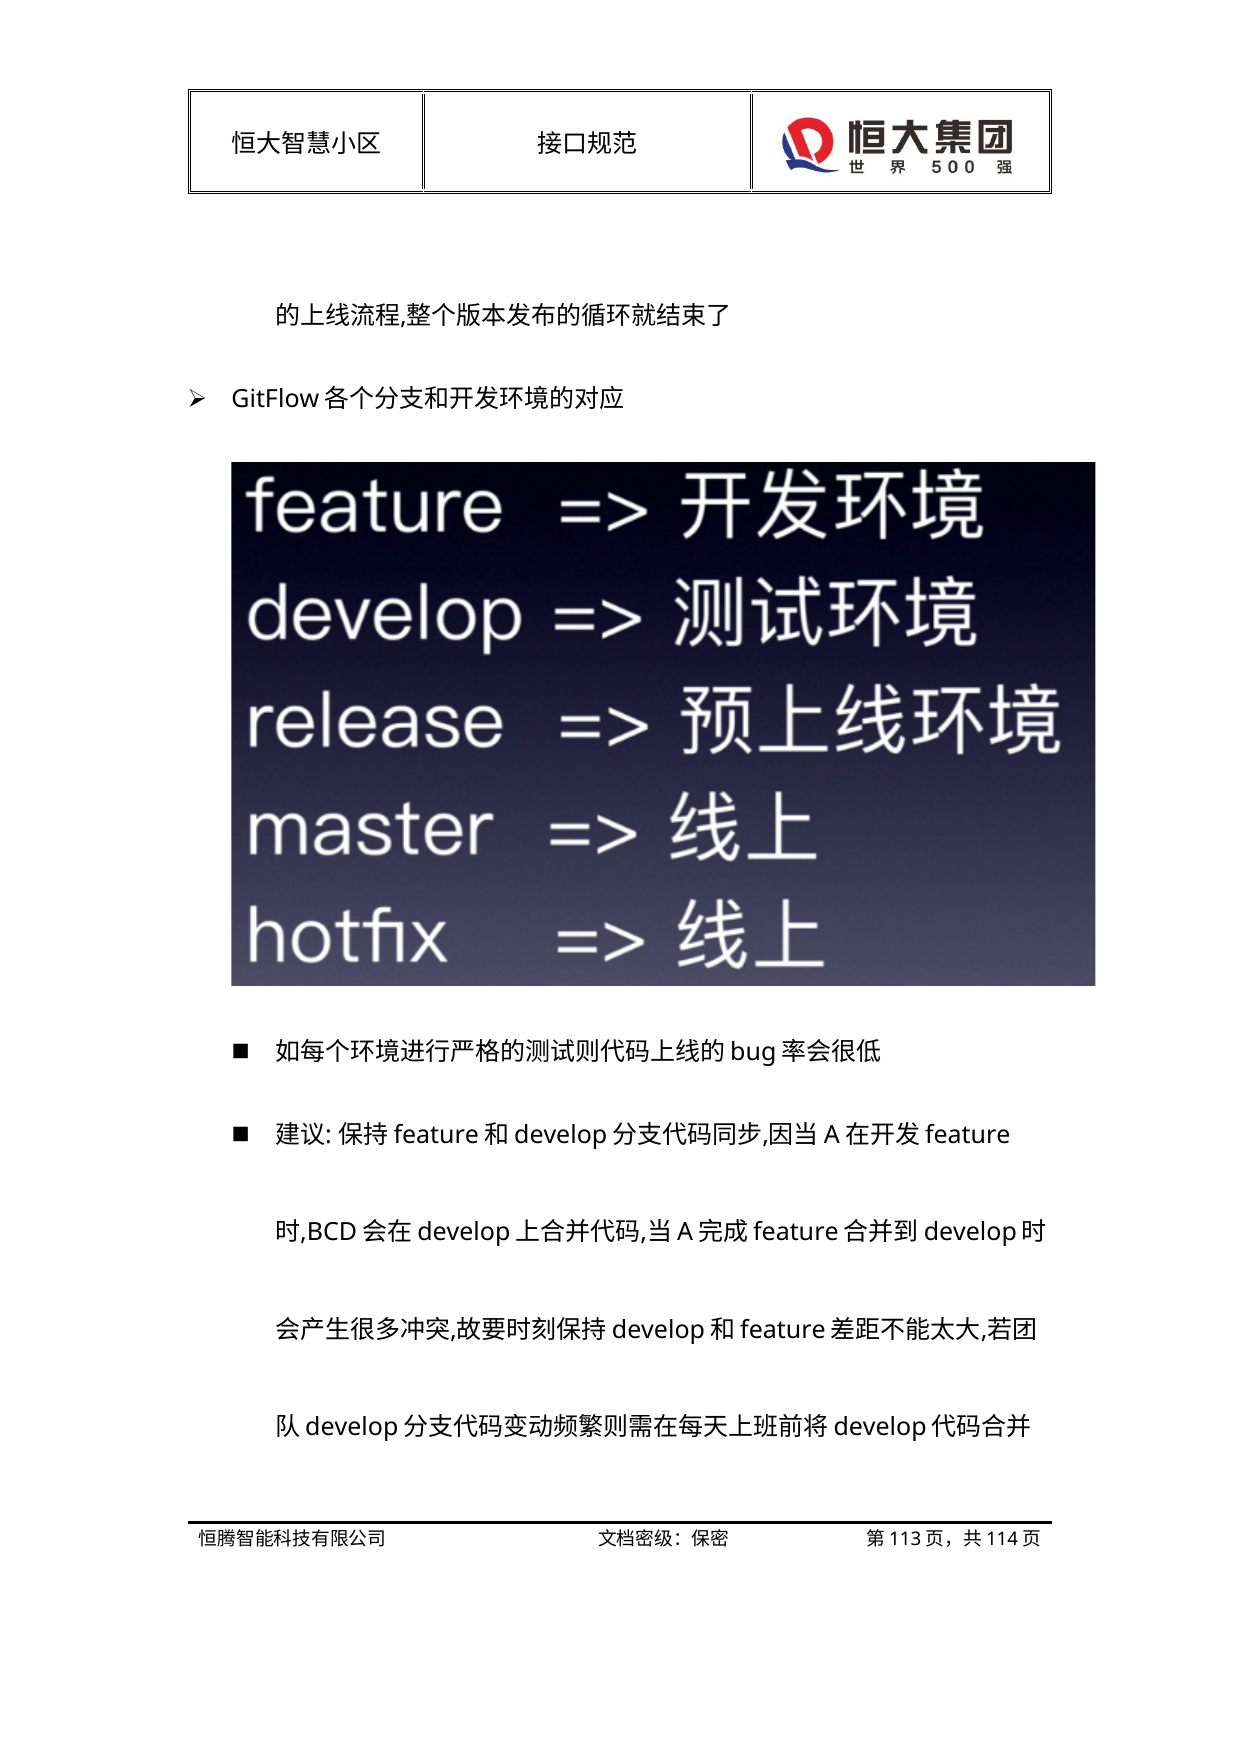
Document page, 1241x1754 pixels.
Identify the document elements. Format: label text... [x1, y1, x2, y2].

list 如每个环境进行严格的测试则代码上线的bug率会很低 [231, 1017, 1053, 1082]
list GitFlow各个分支和开发环境的对应 [187, 364, 1053, 429]
picture [231, 462, 1096, 986]
list 之后就到了2.0版本上线,再发起1次从develop--->release--->master的上线流程,整个版本发布的循环就结束了 [231, 281, 1053, 346]
picture [762, 106, 1040, 177]
